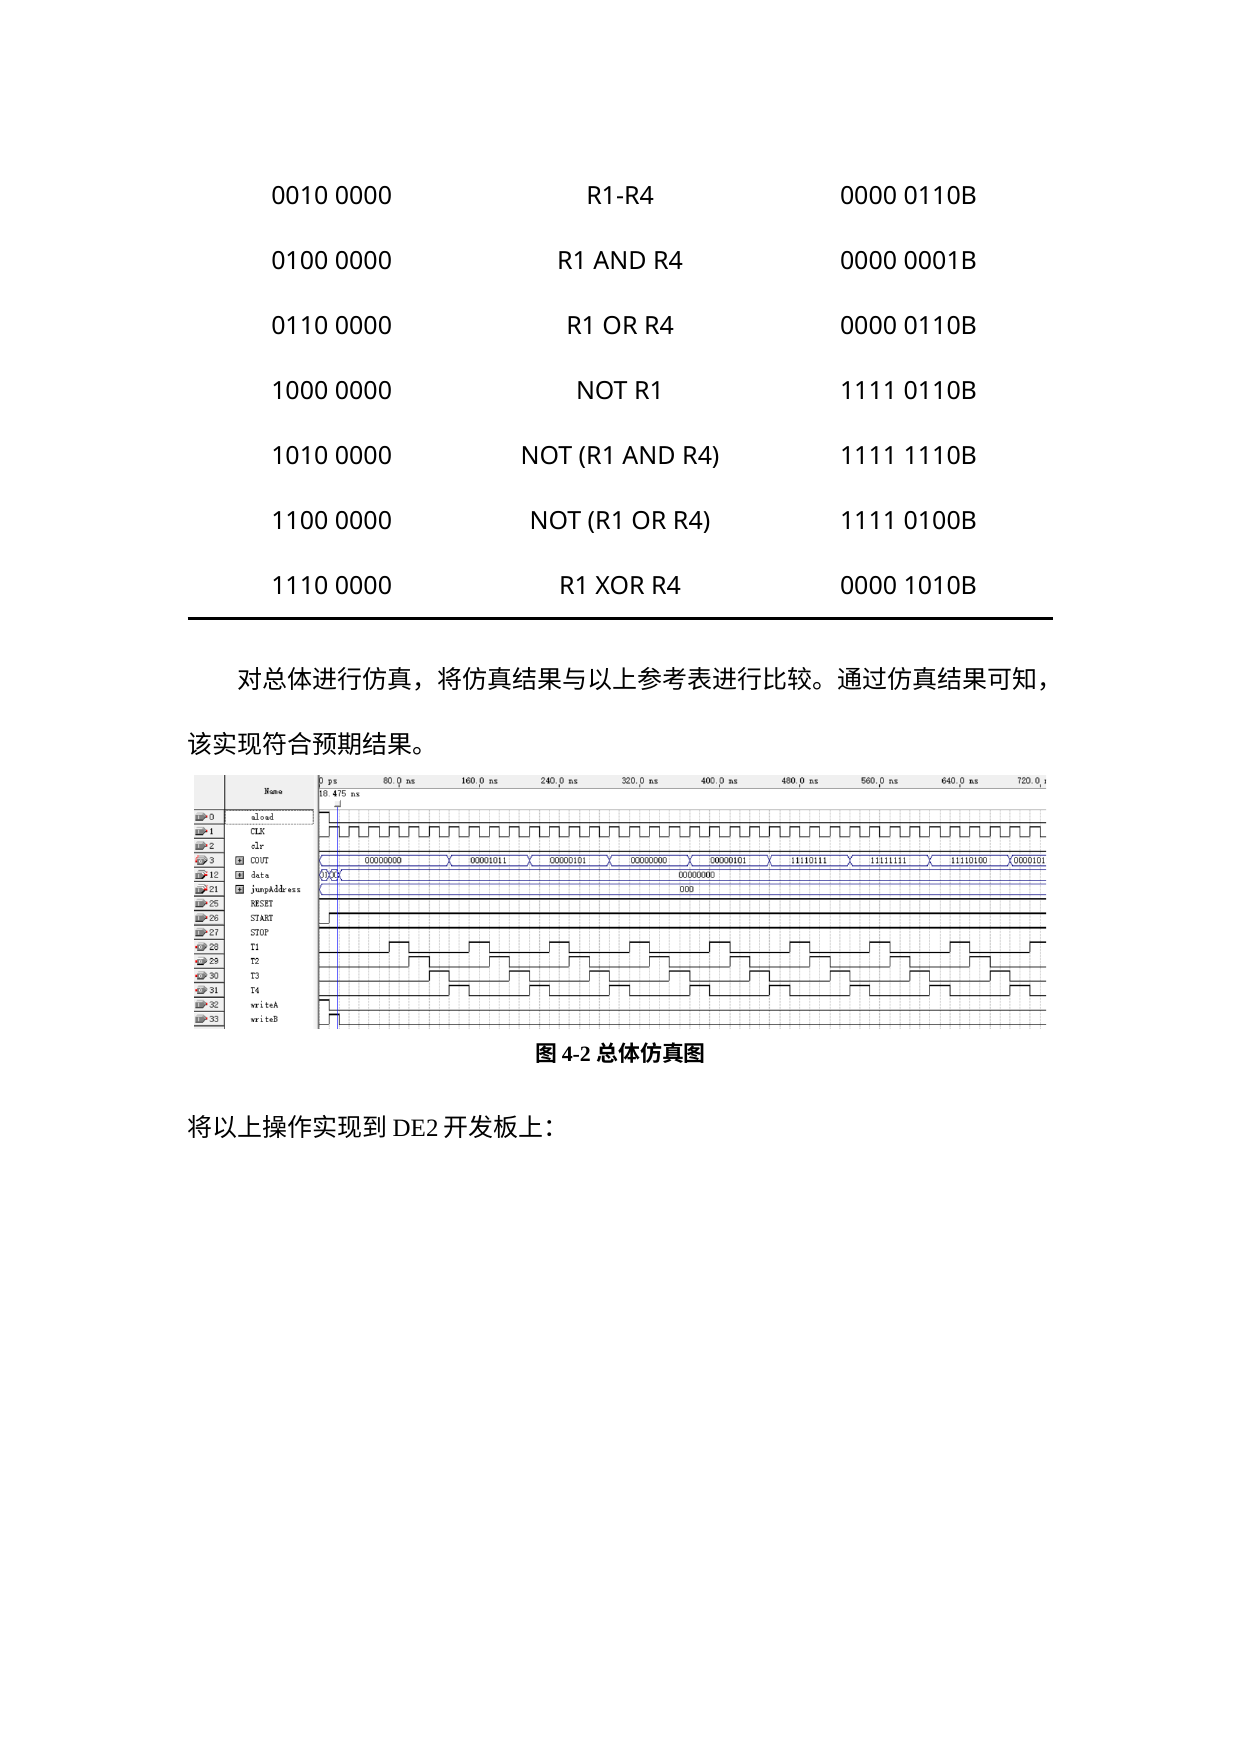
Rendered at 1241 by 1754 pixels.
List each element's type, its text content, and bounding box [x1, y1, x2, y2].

table_cell R1 AND R4 [476, 227, 764, 292]
table_cell 0000 0110B [764, 292, 1053, 357]
table_cell NOT (R1 AND R4) [476, 422, 764, 487]
text 对总体进行仿真，将仿真结果与以上参考表进行比较。通过仿真结果可知，该实现符合预期结果。 [187, 645, 1053, 775]
table_cell 1110 0000 [188, 552, 476, 617]
table_cell 0000 0110B [764, 162, 1053, 227]
table_cell 0000 0001B [764, 227, 1053, 292]
table_cell 1111 0100B [764, 487, 1053, 552]
table_cell 0110 0000 [188, 292, 476, 357]
table_cell R1 OR R4 [476, 292, 764, 357]
table_cell 0000 1010B [764, 552, 1053, 617]
table_cell R1 XOR R4 [476, 552, 764, 617]
table_cell 1111 0110B [764, 357, 1053, 422]
text 将以上操作实现到DE2开发板上： [187, 1093, 1053, 1158]
table_cell R1-R4 [476, 162, 764, 227]
table_cell 1111 1110B [764, 422, 1053, 487]
table_cell NOT R1 [476, 357, 764, 422]
picture [194, 775, 1047, 1029]
table_cell 1010 0000 [188, 422, 476, 487]
table_cell 1000 0000 [188, 357, 476, 422]
table_cell 1100 0000 [188, 487, 476, 552]
table_cell 0100 0000 [188, 227, 476, 292]
text 图 4-2 总体仿真图 [187, 1035, 1053, 1068]
table_cell NOT (R1 OR R4)​ [476, 487, 764, 552]
table_cell 0010 0000 [188, 162, 476, 227]
